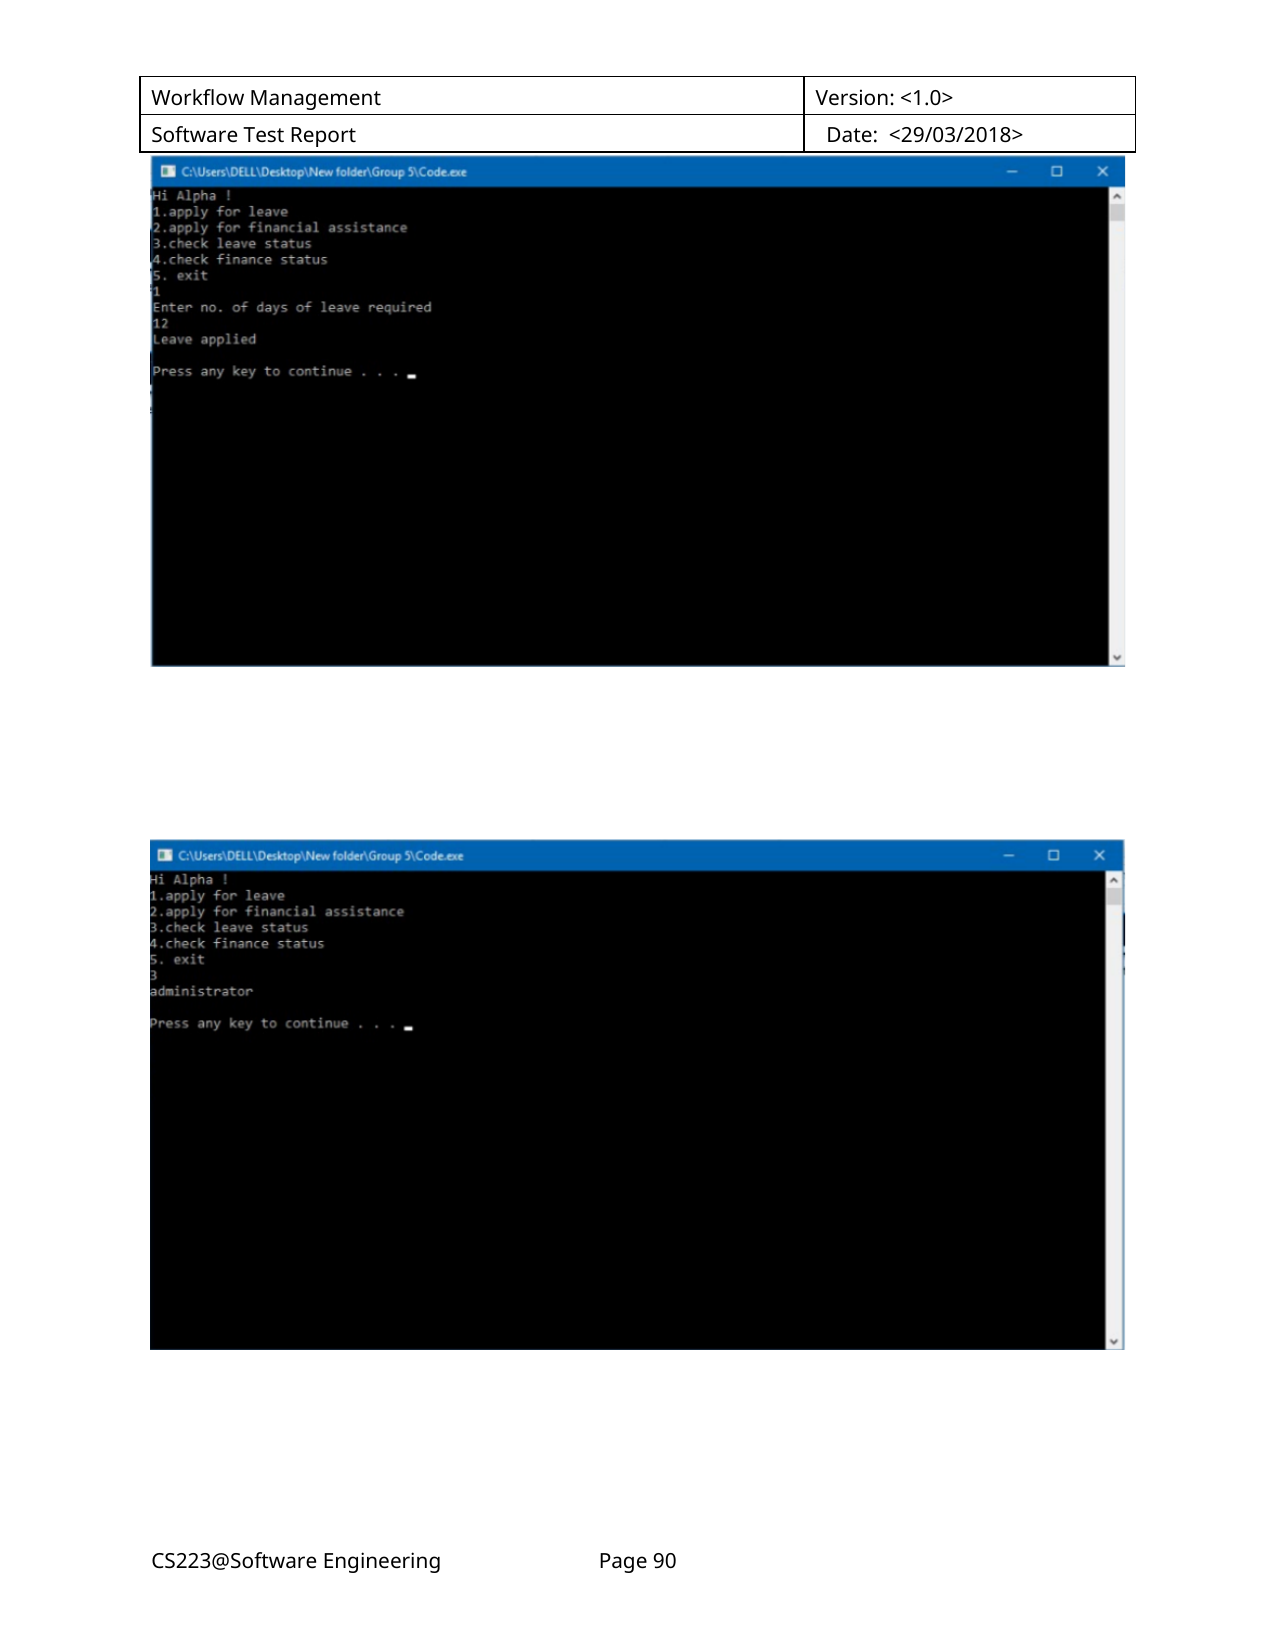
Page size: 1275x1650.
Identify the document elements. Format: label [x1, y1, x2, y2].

picture [150, 155, 1125, 667]
picture [150, 839, 1125, 1350]
